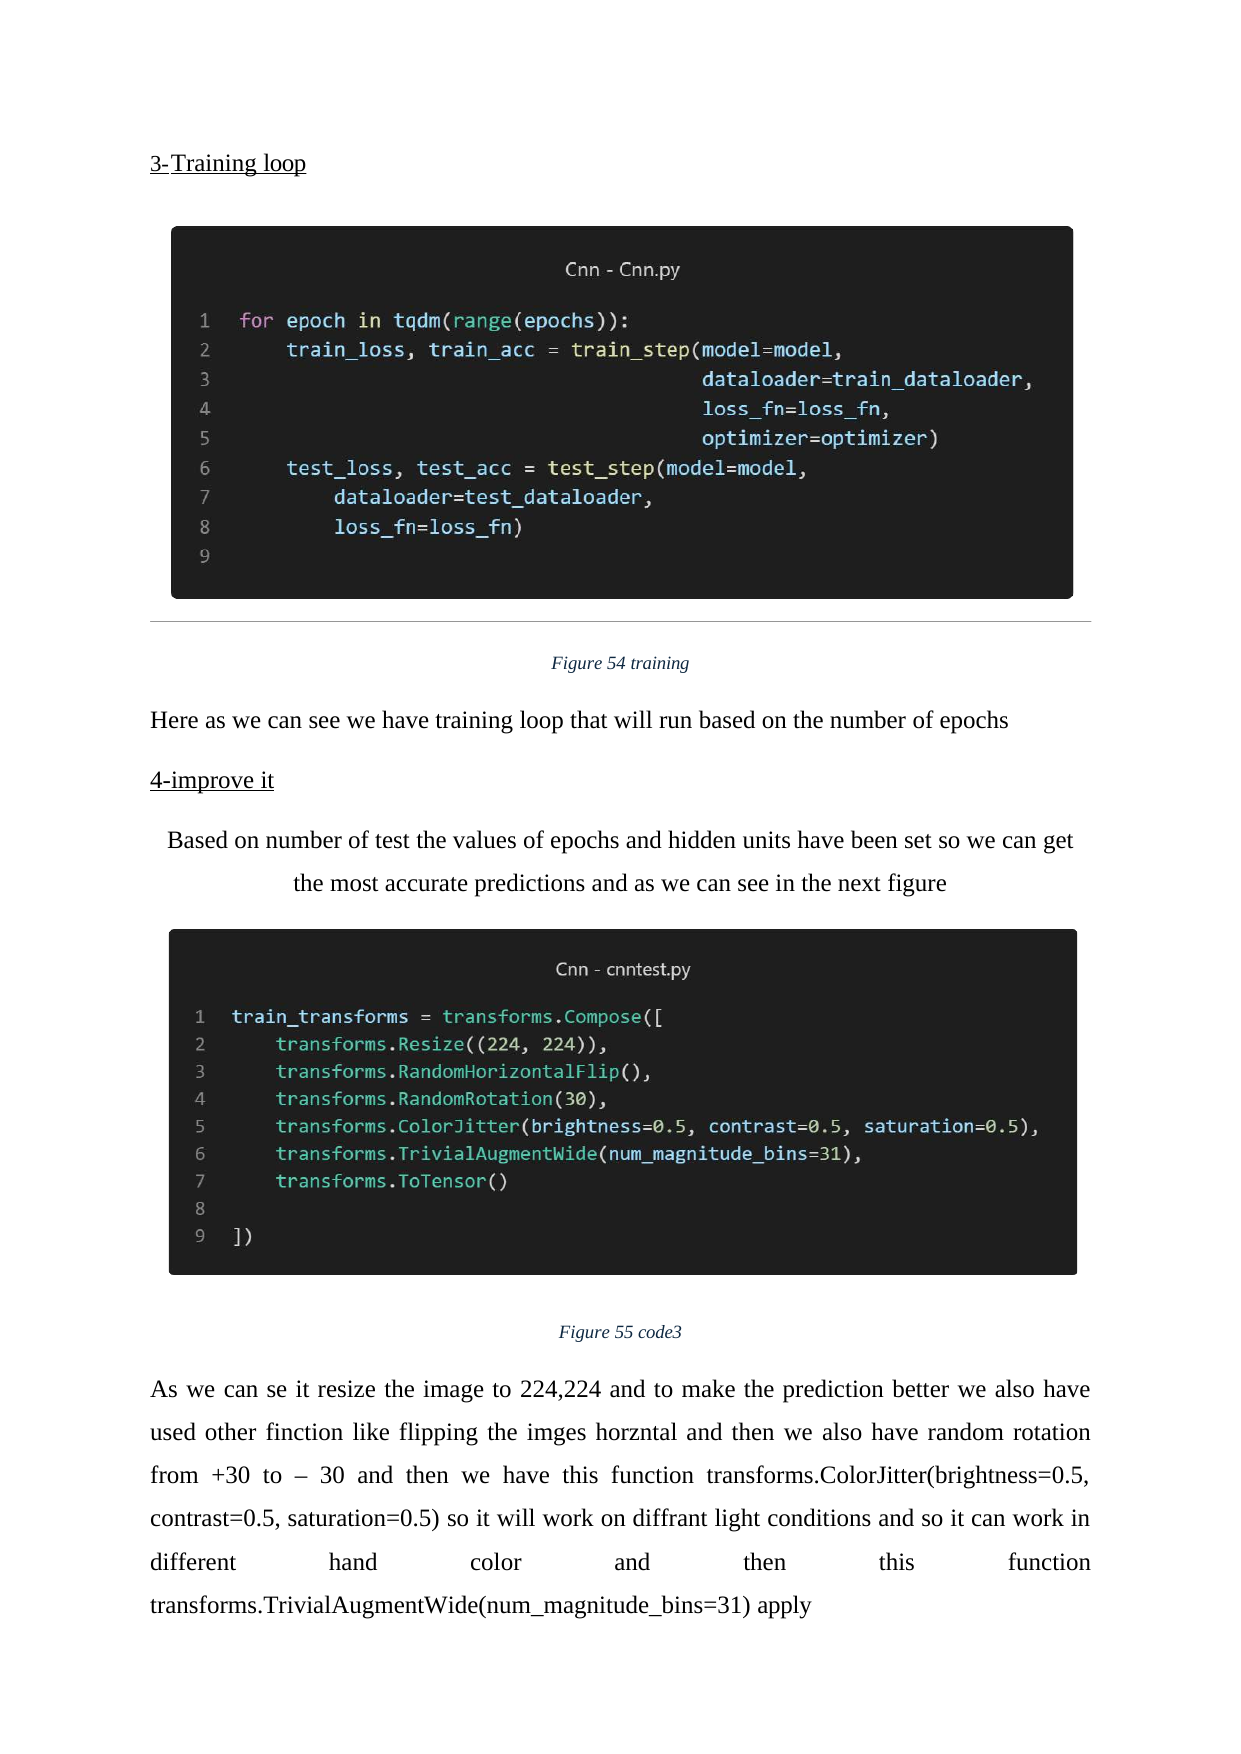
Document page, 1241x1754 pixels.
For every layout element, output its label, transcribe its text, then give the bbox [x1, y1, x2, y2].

picture [150, 207, 1092, 622]
text Figure 55 code3 [137, 1321, 1103, 1343]
text Here as we can see we have training loop that will run based on the number of epochs 4-improve it [150, 705, 1009, 794]
picture [168, 929, 1078, 1275]
text As we can se it resize the image to 224,224 and to make the prediction better we also have used other finction like flipping the imges horzntal and then we also have random rotation from +30 to – 30 and then we have this function transforms.ColorJitter(brightness=0.5, contrast=0.5, saturation=0.5) so it will work on diffrant light conditions and so it can work in different hand color and then this function transforms.TrivialAugmentWide(num_magnitude_bins=31) apply [150, 1374, 1091, 1618]
text Figure 54 training [137, 652, 1103, 674]
text Based on number of test the values of epochs and hidden units have been set so we can get the most accurate predictions and as we can see in the next figure [156, 825, 1084, 897]
list Training loop [150, 148, 1219, 177]
